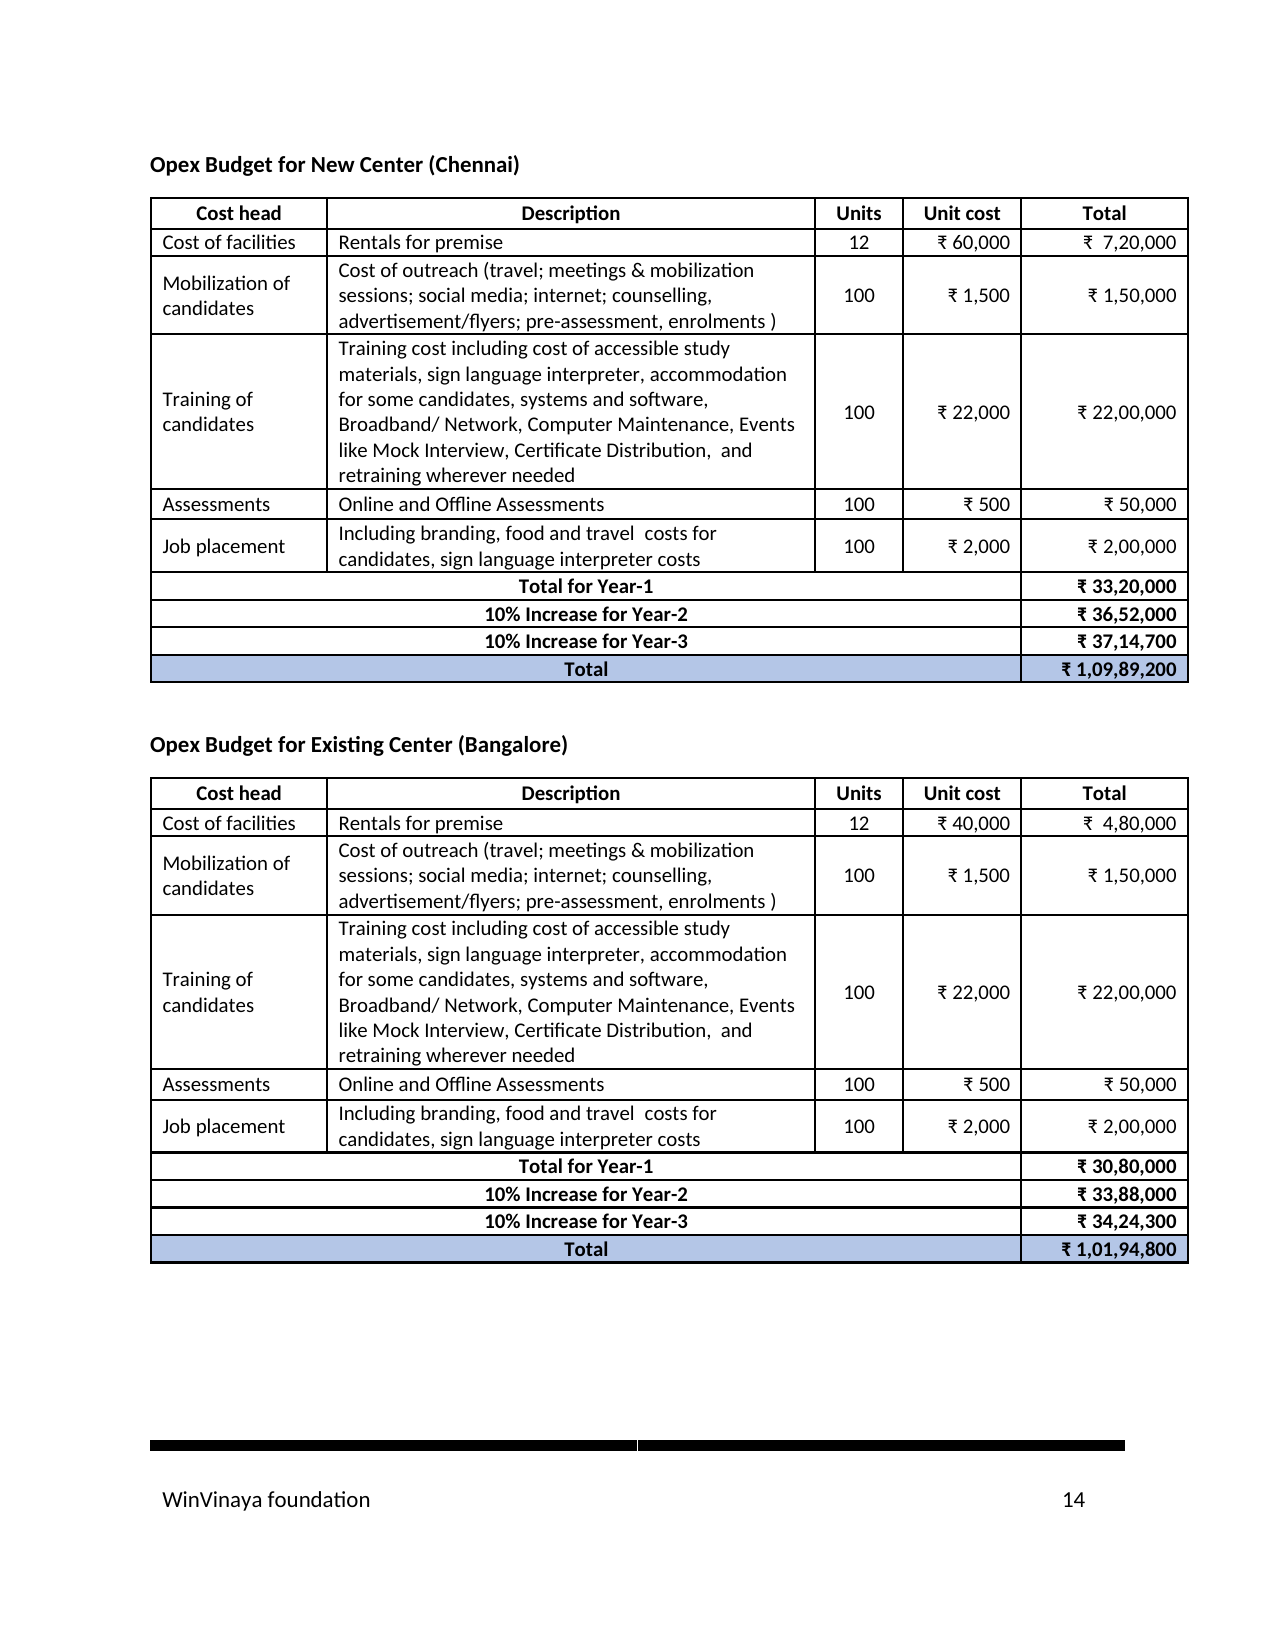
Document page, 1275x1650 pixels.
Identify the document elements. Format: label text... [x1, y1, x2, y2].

table_cell Total [152, 1236, 1020, 1261]
table_cell ₹ 60,000 [904, 230, 1020, 255]
table_cell ₹ 7,20,000 [1022, 230, 1187, 255]
table_cell 100 [816, 335, 902, 488]
table_cell Including branding, food and travel costs for candidates, sign language interpreter costs [328, 520, 814, 571]
table_header Units [816, 779, 902, 808]
table_cell ₹ 500 [904, 490, 1020, 518]
table_cell Training cost including cost of accessible study materials, sign language interpreter, accommodation for some candidates, systems and software, Broadband/ Network, Computer Maintenance, Events like Mock Interview, Certificate Distribution, and retraining wherever needed [328, 916, 814, 1068]
table_header Units [816, 199, 902, 227]
table_cell 10% Increase for Year-2 [152, 601, 1020, 626]
table_cell Training cost including cost of accessible study materials, sign language interpreter, accommodation for some candidates, systems and software, Broadband/ Network, Computer Maintenance, Events like Mock Interview, Certificate Distribution, and retraining wherever needed [328, 335, 814, 488]
table_cell ₹ 30,80,000 [1022, 1154, 1187, 1179]
table_cell Job placement [152, 520, 326, 571]
table_cell Cost of facilities [152, 810, 326, 835]
table_cell Total for Year-1 [152, 1154, 1020, 1179]
table_cell Cost of outreach (travel; meetings & mobilization sessions; social media; internet; counselling, advertisement/flyers; pre-assessment, enrolments ) [328, 257, 814, 333]
table_cell Rentals for premise [328, 230, 814, 255]
table_header Description [328, 199, 814, 227]
table_header Total [1022, 779, 1187, 808]
text Opex Budget for New Center (Chennai) [150, 150, 1125, 178]
table_cell 100 [816, 490, 902, 518]
table_cell Job placement [152, 1101, 326, 1151]
table_cell Online and Offline Assessments [328, 1070, 814, 1098]
table_header Unit cost [904, 199, 1020, 227]
table_cell ₹ 33,88,000 [1022, 1181, 1187, 1206]
table_header Cost head [152, 779, 326, 808]
table_cell ₹ 2,00,000 [1022, 1101, 1187, 1151]
table_cell ₹ 500 [904, 1070, 1020, 1098]
table_cell ₹ 34,24,300 [1022, 1209, 1187, 1234]
table_cell Total [152, 656, 1020, 681]
table_cell Including branding, food and travel costs for candidates, sign language interpreter costs [328, 1101, 814, 1151]
table_cell Training of candidates [152, 916, 326, 1068]
table_cell ₹ 36,52,000 [1022, 601, 1187, 626]
table_cell Assessments [152, 1070, 326, 1098]
table_cell ₹ 1,09,89,200 [1022, 656, 1187, 681]
table_cell ₹ 22,000 [904, 916, 1020, 1068]
table_cell ₹ 22,00,000 [1022, 335, 1187, 488]
table_cell 10% Increase for Year-2 [152, 1181, 1020, 1206]
table_cell 100 [816, 1101, 902, 1151]
table_cell Total for Year-1 [152, 573, 1020, 599]
table_cell ₹ 1,50,000 [1022, 837, 1187, 913]
table_cell 100 [816, 520, 902, 571]
table_cell 10% Increase for Year-3 [152, 1209, 1020, 1234]
table_cell 100 [816, 916, 902, 1068]
table_cell 100 [816, 837, 902, 913]
table_header Unit cost [904, 779, 1020, 808]
table_cell ₹ 1,500 [904, 837, 1020, 913]
table_cell ₹ 40,000 [904, 810, 1020, 835]
table_cell 100 [816, 257, 902, 333]
table_cell ₹ 22,000 [904, 335, 1020, 488]
table_cell ₹ 37,14,700 [1022, 628, 1187, 654]
table_cell ₹ 1,01,94,800 [1022, 1236, 1187, 1261]
table_cell Cost of facilities [152, 230, 326, 255]
table_cell 12 [816, 810, 902, 835]
table_cell Training of candidates [152, 335, 326, 488]
table_cell Assessments [152, 490, 326, 518]
table_cell 12 [816, 230, 902, 255]
table_cell Mobilization of candidates [152, 837, 326, 913]
table_cell Online and Offline Assessments [328, 490, 814, 518]
table_header Description [328, 779, 814, 808]
table_cell ₹ 2,000 [904, 520, 1020, 571]
table_cell ₹ 33,20,000 [1022, 573, 1187, 599]
table_cell Cost of outreach (travel; meetings & mobilization sessions; social media; internet; counselling, advertisement/flyers; pre-assessment, enrolments ) [328, 837, 814, 913]
table_cell 10% Increase for Year-3 [152, 628, 1020, 654]
text Opex Budget for Existing Center (Bangalore) [150, 730, 1125, 758]
table_cell ₹ 50,000 [1022, 490, 1187, 518]
table_cell ₹ 4,80,000 [1022, 810, 1187, 835]
table_cell 100 [816, 1070, 902, 1098]
table_cell ₹ 1,500 [904, 257, 1020, 333]
table_header Cost head [152, 199, 326, 227]
table_header Total [1022, 199, 1187, 227]
table_cell ₹ 2,00,000 [1022, 520, 1187, 571]
table_cell ₹ 1,50,000 [1022, 257, 1187, 333]
table_cell ₹ 2,000 [904, 1101, 1020, 1151]
table_cell Mobilization of candidates [152, 257, 326, 333]
table_cell ₹ 22,00,000 [1022, 916, 1187, 1068]
table_cell ₹ 50,000 [1022, 1070, 1187, 1098]
table_cell Rentals for premise [328, 810, 814, 835]
